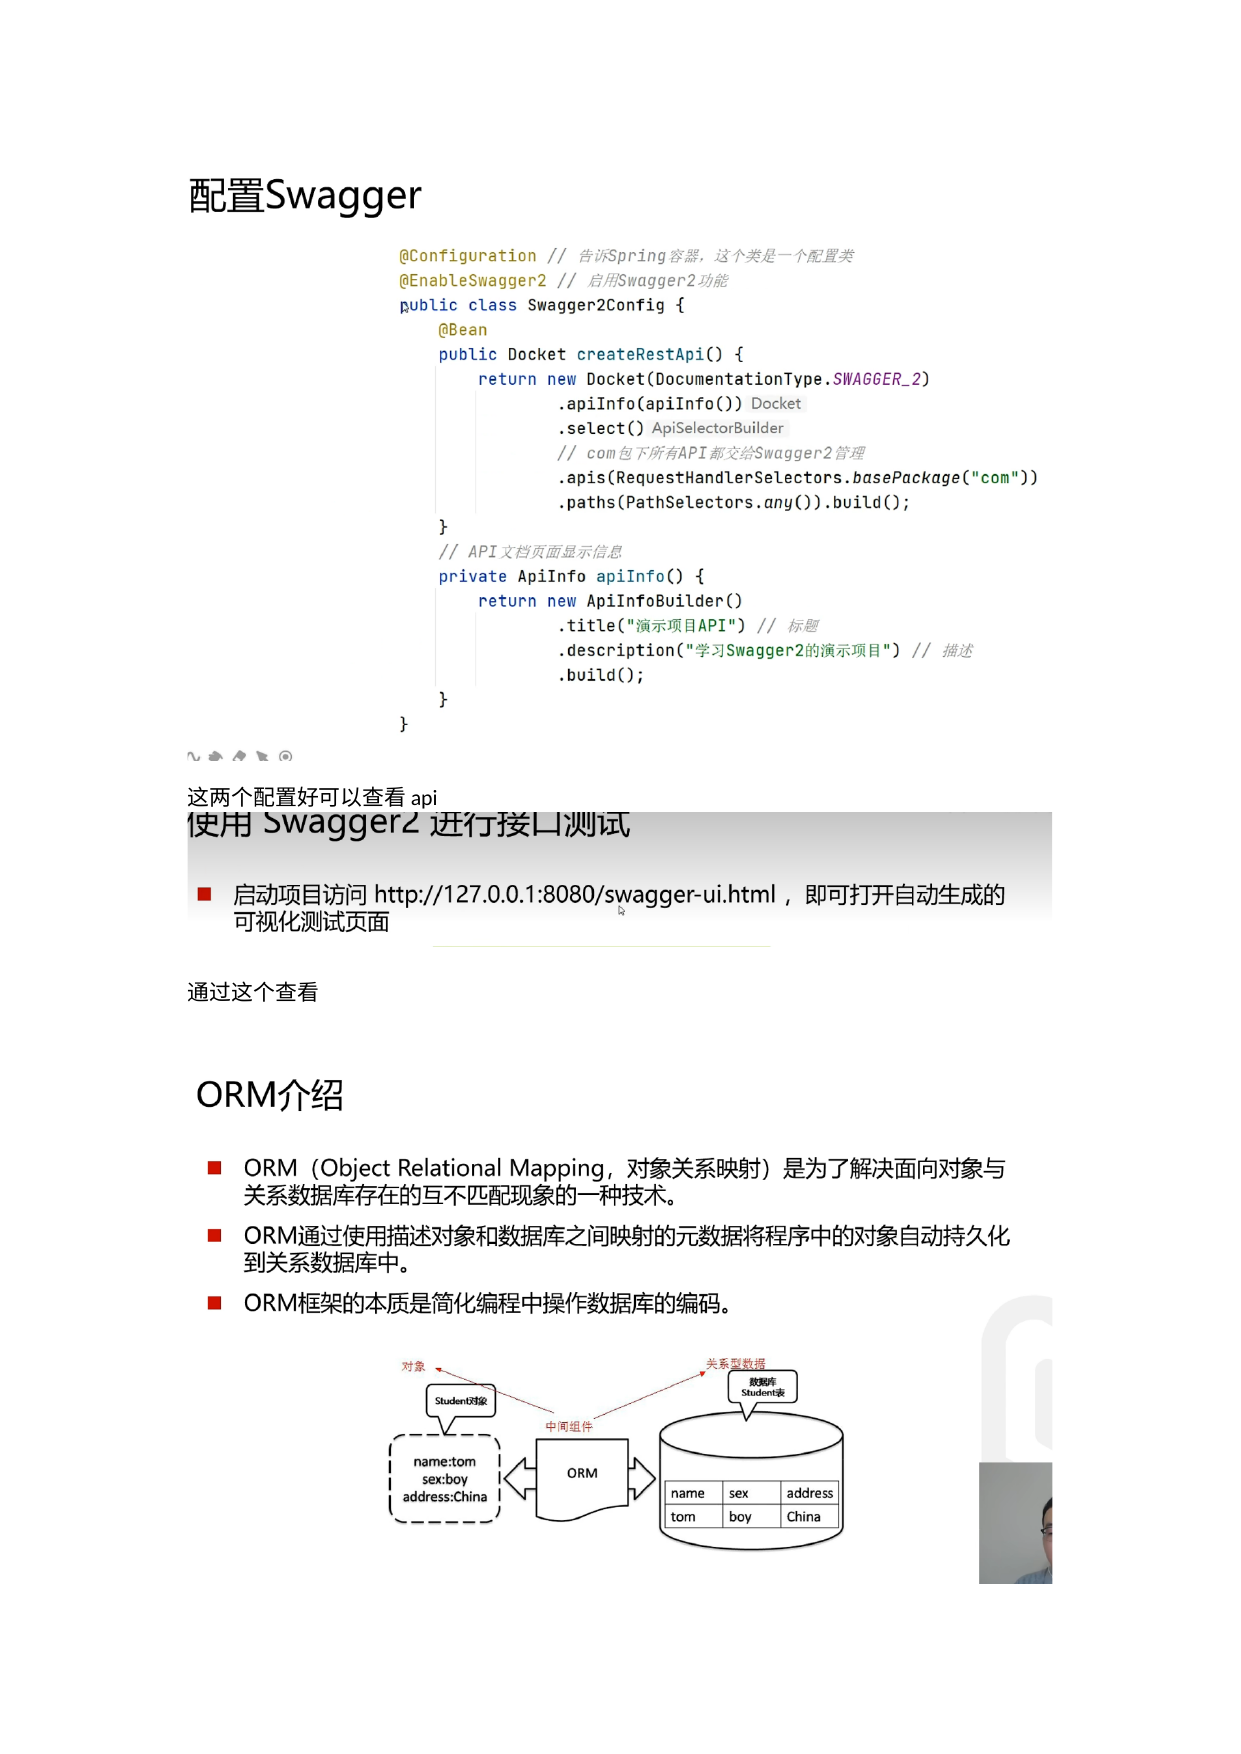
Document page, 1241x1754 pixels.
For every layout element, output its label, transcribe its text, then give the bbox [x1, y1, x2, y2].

picture [187, 1072, 1053, 1584]
picture [187, 812, 1053, 947]
picture [187, 162, 1052, 761]
text 这两个配置好可以查看api [187, 779, 1053, 812]
text 通过这个查看 [187, 974, 1053, 1007]
